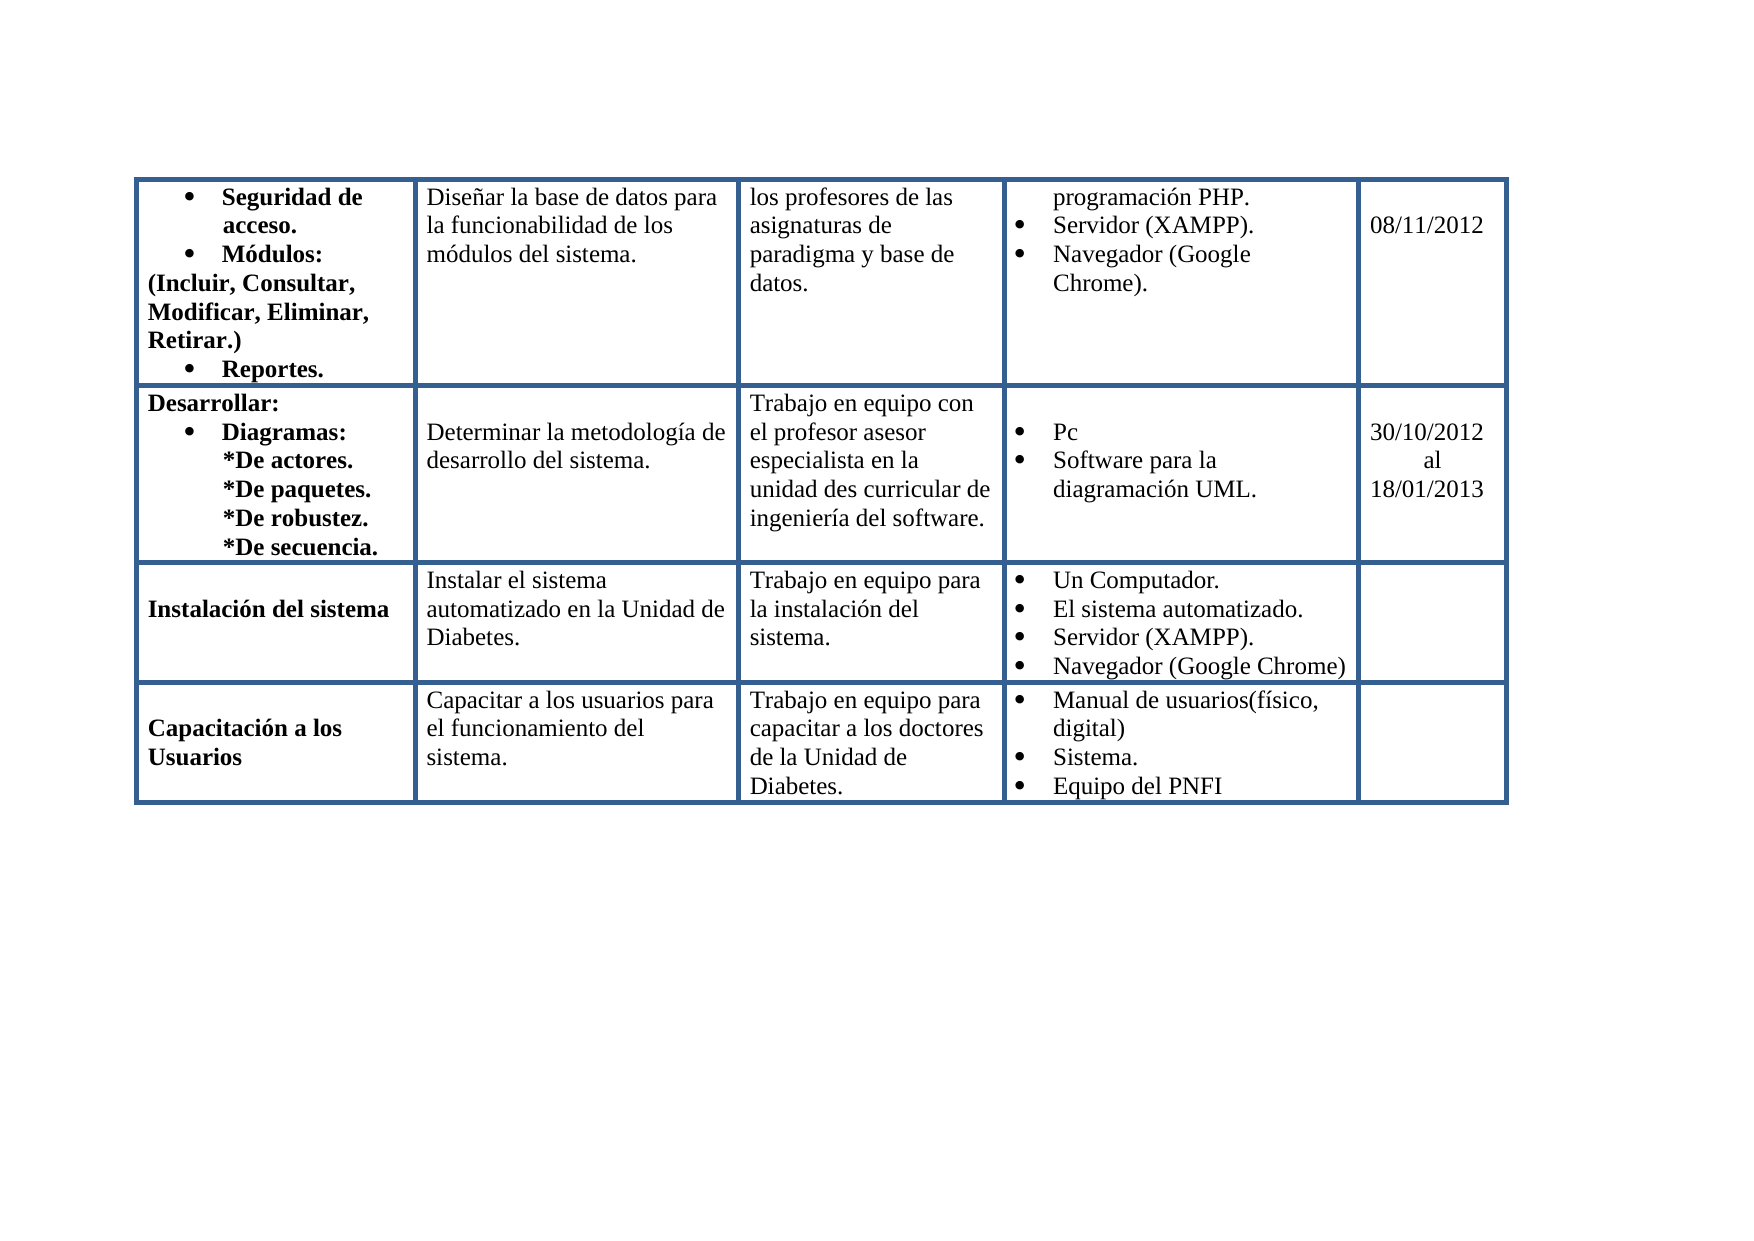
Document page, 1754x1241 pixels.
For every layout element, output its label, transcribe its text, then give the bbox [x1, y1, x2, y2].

table_cell Determinar la metodología de desarrollo del sistema. [418, 388, 736, 560]
table_cell Manual de usuarios(físico, digital) Sistema. Equipo del PNFI [1007, 685, 1356, 800]
table_cell 08/11/2012 [1361, 182, 1504, 383]
table_cell Desarrollar: Diagramas: *De actores. *De paquetes. *De robustez. *De secuencia. [139, 388, 413, 560]
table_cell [418, 182, 736, 383]
table_cell Trabajo en equipo con el profesor asesor especialista en la unidad des curricular de ingeniería del software. [741, 388, 1002, 560]
table_cell Pc Software para la diagramación UML. [1007, 388, 1356, 560]
table_cell [1361, 685, 1504, 800]
table_cell Instalar el sistema automatizado en la Unidad de Diabetes. [418, 565, 736, 680]
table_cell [1007, 182, 1356, 383]
table_cell Trabajo en equipo para capacitar a los doctores de la Unidad de Diabetes. [741, 685, 1002, 800]
table_cell 30/10/2012 al 18/01/2013 [1361, 388, 1504, 560]
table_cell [741, 182, 1002, 383]
table_cell Un Computador. El sistema automatizado. Servidor (XAMPP). Navegador (Google Chrome) [1007, 565, 1356, 680]
table_cell Capacitar a los usuarios para el funcionamiento del sistema. [418, 685, 736, 800]
table_cell Capacitación a los Usuarios [139, 685, 413, 800]
table_cell Trabajo en equipo para la instalación del sistema. [741, 565, 1002, 680]
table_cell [139, 182, 413, 383]
table_cell [1361, 565, 1504, 680]
table_cell Instalación del sistema [139, 565, 413, 680]
